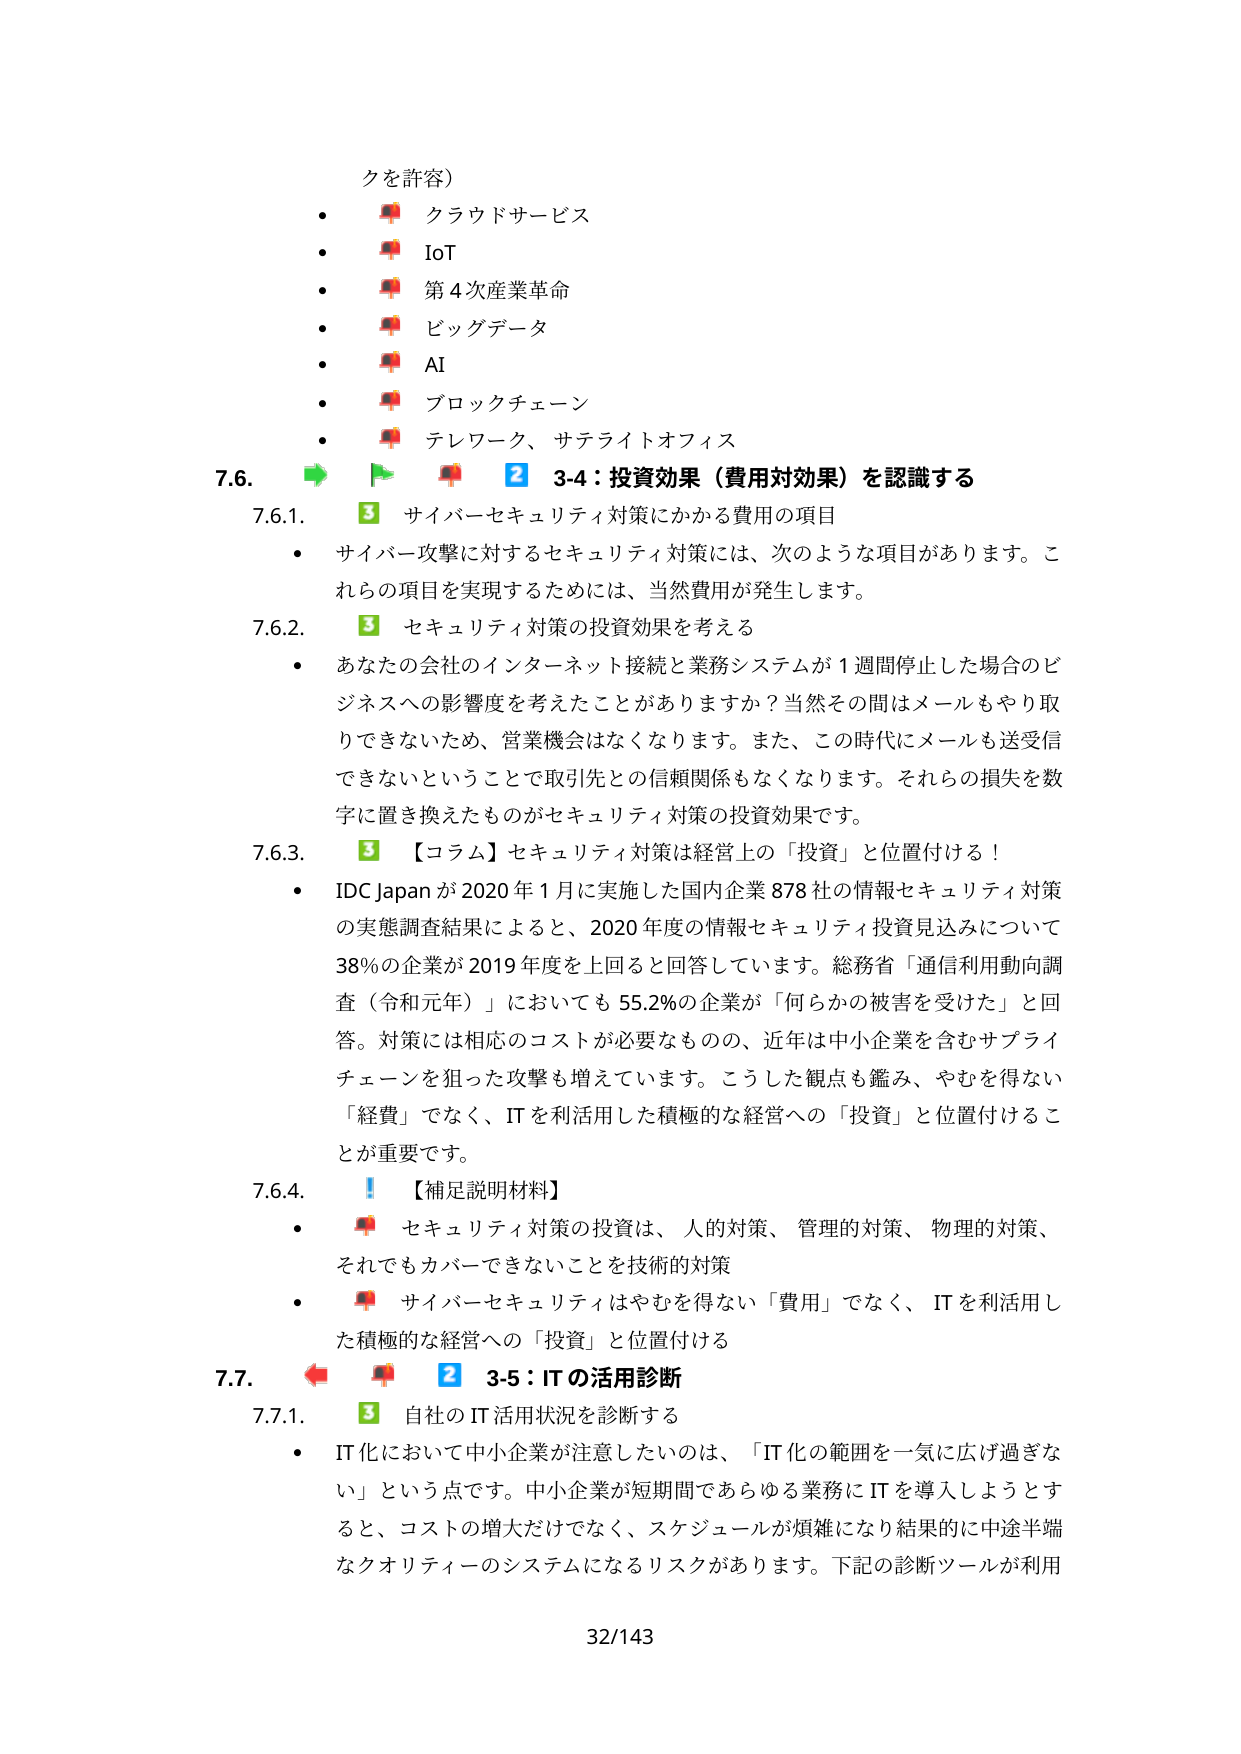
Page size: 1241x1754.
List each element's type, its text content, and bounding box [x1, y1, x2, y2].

list セキュリティ対策の投資効果を考える [252, 608, 1063, 646]
picture [358, 1402, 380, 1424]
subtitle 3-4：投資効果（費用対効果）を認識する [215, 458, 1058, 496]
picture [354, 1290, 376, 1311]
list IDC Japanが2020年1月に実施した国内企業878社の情報セキュリティ対策の実態調査結果によると、2020年度の情報セキュリティ投資見込みについて38％の企業が2019年度を上回ると回答しています。総務省「通信利用動向調査（令和元年）」においても55.2%の企業が「何らかの被害を受けた」と回答。対策には相応のコストが必要なものの、近年は中小企業を含むサプライチェーンを狙った攻撃も増えています。こうした観点も鑑み、やむを得ない「経費」でなく、ITを利活用した積極的な経営への「投資」と位置付けることが重要です。 [294, 871, 1063, 1171]
picture [371, 1363, 395, 1387]
picture [358, 502, 380, 524]
picture [379, 239, 401, 260]
picture [358, 1177, 380, 1199]
list 【コラム】セキュリティ対策は経営上の「投資」と位置付ける！ [252, 833, 1063, 871]
list テレワーク、 サテライトオフィス [319, 421, 1063, 458]
list IoT [319, 233, 1063, 271]
picture [438, 463, 462, 487]
picture [358, 615, 380, 636]
picture [371, 463, 395, 487]
picture [505, 463, 529, 487]
list 自社のIT活用状況を診断する [252, 1396, 1063, 1433]
picture [304, 463, 328, 487]
picture [304, 1363, 328, 1387]
picture [379, 315, 401, 336]
list サイバーセキュリティ対策にかかる費用の項目 [252, 496, 1063, 533]
picture [379, 390, 401, 411]
list サイバー攻撃に対するセキュリティ対策には、次のような項目があります。これらの項目を実現するためには、当然費用が発生します。 [294, 533, 1063, 608]
picture [379, 202, 401, 224]
list 第4次産業革命 [319, 271, 1063, 308]
list サイバーセキュリティはやむを得ない「費用」でなく、 ITを利活用した積極的な経営への「投資」と位置付ける [294, 1283, 1063, 1358]
subtitle 3-5：ITの活用診断 [215, 1358, 1058, 1396]
list クラウドサービス [319, 196, 1063, 233]
list AI [319, 346, 1063, 383]
picture [438, 1363, 462, 1387]
picture [354, 1215, 376, 1236]
list ビッグデータ [319, 308, 1063, 346]
picture [379, 427, 401, 449]
list ブロックチェーン [319, 383, 1063, 421]
list セキュリティ対策の投資は、 人的対策、 管理的対策、 物理的対策、 それでもカバーできないことを技術的対策 [294, 1208, 1063, 1283]
picture [379, 277, 401, 299]
list 【補足説明材料】 [252, 1171, 1063, 1208]
picture [358, 840, 380, 861]
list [294, 1433, 1063, 1583]
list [319, 158, 1063, 196]
list あなたの会社のインターネット接続と業務システムが1週間停止した場合のビジネスへの影響度を考えたことがありますか？当然その間はメールもやり取りできないため、営業機会はなくなります。また、この時代にメールも送受信できないということで取引先との信頼関係もなくなります。それらの損失を数字に置き換えたものがセキュリティ対策の投資効果です。 [294, 646, 1063, 833]
picture [379, 351, 401, 373]
